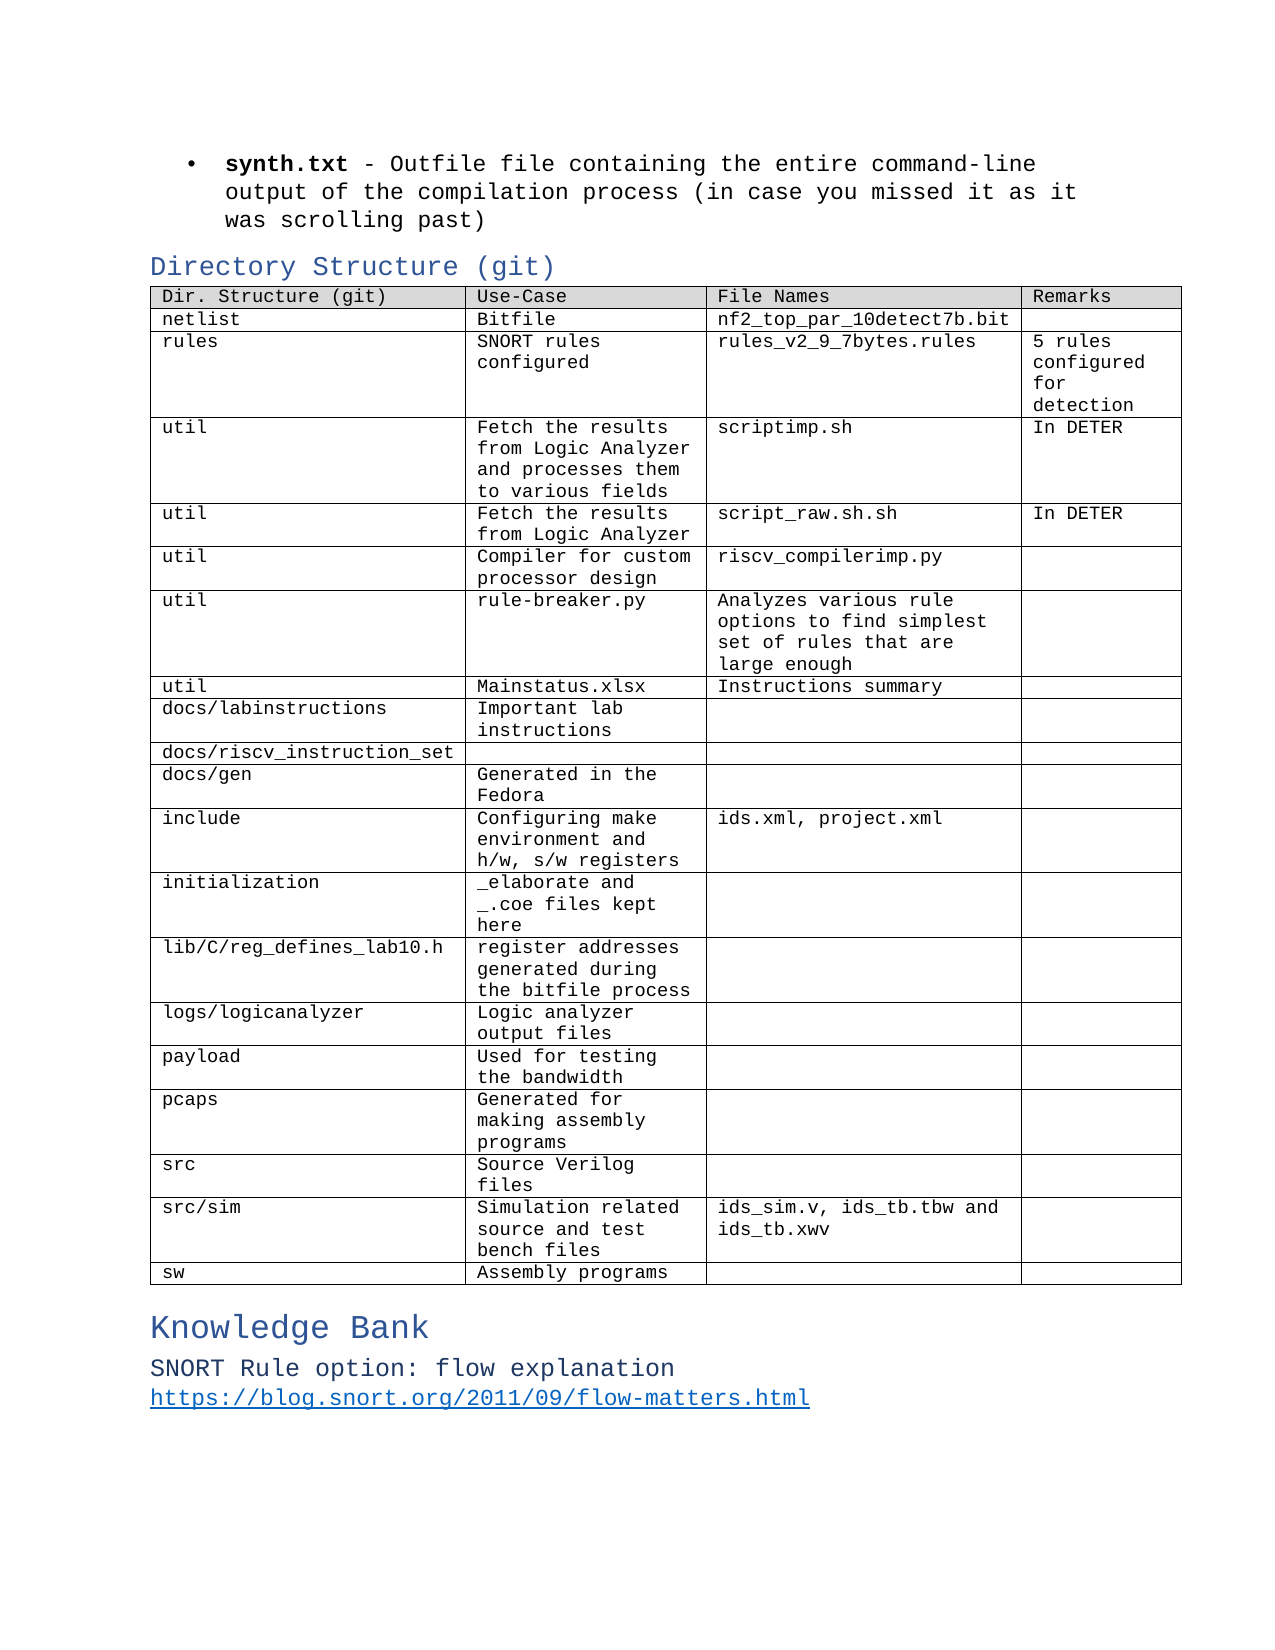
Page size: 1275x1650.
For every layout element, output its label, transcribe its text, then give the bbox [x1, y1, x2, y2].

table_cell src [151, 1155, 465, 1197]
table_cell Source Verilog files [466, 1155, 706, 1197]
table_cell [1022, 309, 1181, 331]
table_cell [1022, 699, 1181, 742]
subtitle SNORT Rule option: flow explanation [150, 1355, 1125, 1384]
table_cell sw [151, 1263, 465, 1284]
table_cell _elaborate and _.coe files kept here [466, 873, 706, 937]
table_cell riscv_compilerimp.py [707, 547, 1021, 590]
table_cell Fetch the results from Logic Analyzer and processes them to various fields [466, 418, 706, 503]
list synth.txt - Outfile file containing the entire command-line output of the compilation process (in case you missed it as it was scrolling past) [187, 150, 1125, 234]
table_cell Simulation related source and test bench files [466, 1198, 706, 1262]
table_cell docs/gen [151, 765, 465, 807]
subtitle Directory Structure (git) [150, 253, 1125, 283]
table_cell initialization [151, 873, 465, 937]
table_cell [1022, 765, 1181, 807]
table_cell Generated in the Fedora [466, 765, 706, 807]
table_cell [707, 938, 1021, 1002]
table_cell Instructions summary [707, 677, 1021, 698]
subtitle Knowledge Bank [150, 1310, 1125, 1348]
table_cell [1022, 743, 1181, 764]
table_cell rules_v2_9_7bytes.rules [707, 332, 1021, 417]
table_cell [466, 743, 706, 764]
table_header Remarks [1022, 287, 1181, 308]
table_cell Fetch the results from Logic Analyzer [466, 504, 706, 546]
table_header Dir. Structure (git) [151, 287, 465, 308]
table_cell scriptimp.sh [707, 418, 1021, 503]
table_cell Compiler for custom processor design [466, 547, 706, 590]
table_cell [1022, 938, 1181, 1002]
table_cell [1022, 677, 1181, 698]
table_cell [1022, 591, 1181, 676]
table_cell [707, 1046, 1021, 1089]
table_cell [1022, 873, 1181, 937]
table_cell [707, 1263, 1021, 1284]
table_cell script_raw.sh.sh [707, 504, 1021, 546]
table_cell SNORT rules configured [466, 332, 706, 417]
table_cell In DETER [1022, 504, 1181, 546]
table_cell Generated for making assembly programs [466, 1090, 706, 1154]
table_cell [1022, 547, 1181, 590]
table_cell rules [151, 332, 465, 417]
table_cell 5 rules configured for detection [1022, 332, 1181, 417]
table_cell pcaps [151, 1090, 465, 1154]
table_cell util [151, 547, 465, 590]
text https://blog.snort.org/2011/09/flow-matters.html [150, 1386, 1125, 1412]
table_cell Analyzes various rule options to find simplest set of rules that are large enough [707, 591, 1021, 676]
table_cell Important lab instructions [466, 699, 706, 742]
table_cell Mainstatus.xlsx [466, 677, 706, 698]
table_header File Names [707, 287, 1021, 308]
table_cell [1022, 1155, 1181, 1197]
table_cell [1022, 1090, 1181, 1154]
table_cell include [151, 809, 465, 872]
table_cell src/sim [151, 1198, 465, 1262]
table_cell register addresses generated during the bitfile process [466, 938, 706, 1002]
table_cell ids_sim.v, ids_tb.tbw and ids_tb.xwv [707, 1198, 1021, 1262]
table_cell lib/C/reg_defines_lab10.h [151, 938, 465, 1002]
table_cell [707, 699, 1021, 742]
table_cell ids.xml, project.xml [707, 809, 1021, 872]
table_cell [1022, 809, 1181, 872]
table_cell Logic analyzer output files [466, 1003, 706, 1045]
table_cell util [151, 591, 465, 676]
table_cell netlist [151, 309, 465, 331]
table_cell [1022, 1003, 1181, 1045]
table_cell Bitfile [466, 309, 706, 331]
table_header Use-Case [466, 287, 706, 308]
table_cell [707, 1155, 1021, 1197]
table_cell [1022, 1046, 1181, 1089]
table_cell [1022, 1263, 1181, 1284]
table_cell logs/logicanalyzer [151, 1003, 465, 1045]
table_cell [707, 1003, 1021, 1045]
table_cell util [151, 418, 465, 503]
table_cell util [151, 504, 465, 546]
table_cell [707, 1090, 1021, 1154]
table_cell docs/labinstructions [151, 699, 465, 742]
table_cell docs/riscv_instruction_set [151, 743, 465, 764]
table_cell [1022, 1198, 1181, 1262]
table_cell In DETER [1022, 418, 1181, 503]
table_cell rule-breaker.py [466, 591, 706, 676]
table_cell Configuring make environment and h/w, s/w registers [466, 809, 706, 872]
table_cell payload [151, 1046, 465, 1089]
table_cell [707, 743, 1021, 764]
table_cell nf2_top_par_10detect7b.bit [707, 309, 1021, 331]
table_cell [707, 765, 1021, 807]
table_cell [707, 873, 1021, 937]
table_cell util [151, 677, 465, 698]
table_cell Assembly programs [466, 1263, 706, 1284]
table_cell Used for testing the bandwidth [466, 1046, 706, 1089]
